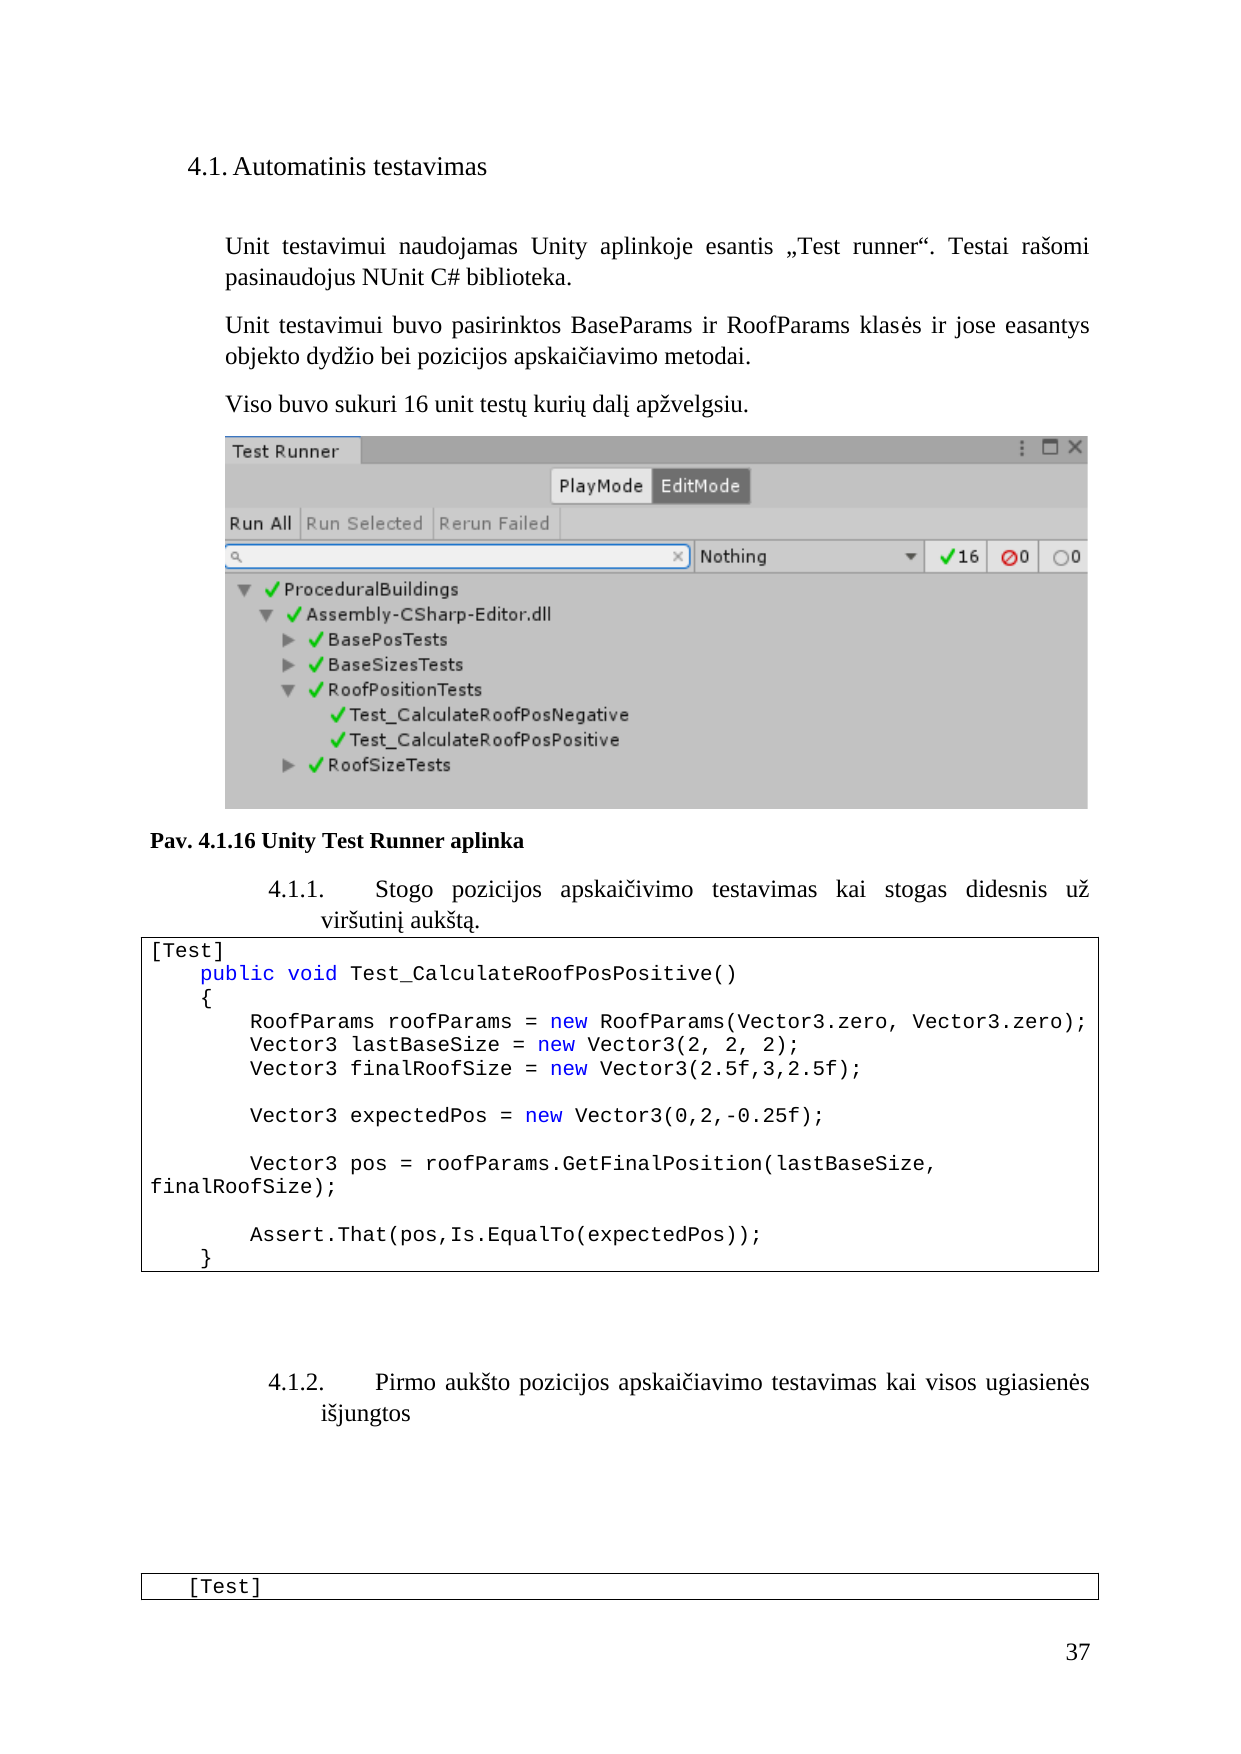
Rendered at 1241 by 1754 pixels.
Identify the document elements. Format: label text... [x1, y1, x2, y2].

text Vector3 pos = roofParams.GetFinalPosition(lastBaseSize, finalRoofSize); [150, 1153, 1090, 1200]
text { [150, 987, 1090, 1011]
text RoofParams roofParams = new RoofParams(Vector3.zero, Vector3.zero); [150, 1011, 1090, 1034]
text [Test] [142, 938, 1098, 963]
text [Test] [142, 1574, 1098, 1599]
text Vector3 lastBaseSize = new Vector3(2, 2, 2); [150, 1034, 1090, 1058]
text Assert.That(pos,Is.EqualTo(expectedPos)); [150, 1223, 1090, 1244]
text Unit testavimui naudojamas Unity aplinkoje esantis „Test runner“. Testai rašomi pasinaudojus NUnit C# biblioteka. [225, 231, 1090, 291]
text Viso buvo sukuri 16 unit testų kurių dalį apžvelgsiu. [225, 389, 1090, 417]
text public void Test_CalculateRoofPosPositive() [150, 963, 1090, 987]
picture [225, 436, 1088, 809]
text } [142, 1244, 1098, 1271]
text Vector3 expectedPos = new Vector3(0,2,-0.25f); [150, 1105, 1090, 1129]
subtitle Pirmo aukšto pozicijos apskaičiavimo testavimas kai visos ugiasienės išjungtos [268, 1367, 1090, 1427]
subtitle Automatinis testavimas [187, 150, 1090, 181]
subtitle Stogo pozicijos apskaičivimo testavimas kai stogas didesnis už viršutinį aukštą. [268, 874, 1090, 934]
text Unit testavimui buvo pasirinktos BaseParams ir RoofParams klasės ir jose easantys objekto dydžio bei pozicijos apskaičiavimo metodai. [225, 310, 1090, 370]
text Vector3 finalRoofSize = new Vector3(2.5f,3,2.5f); [150, 1058, 1090, 1082]
